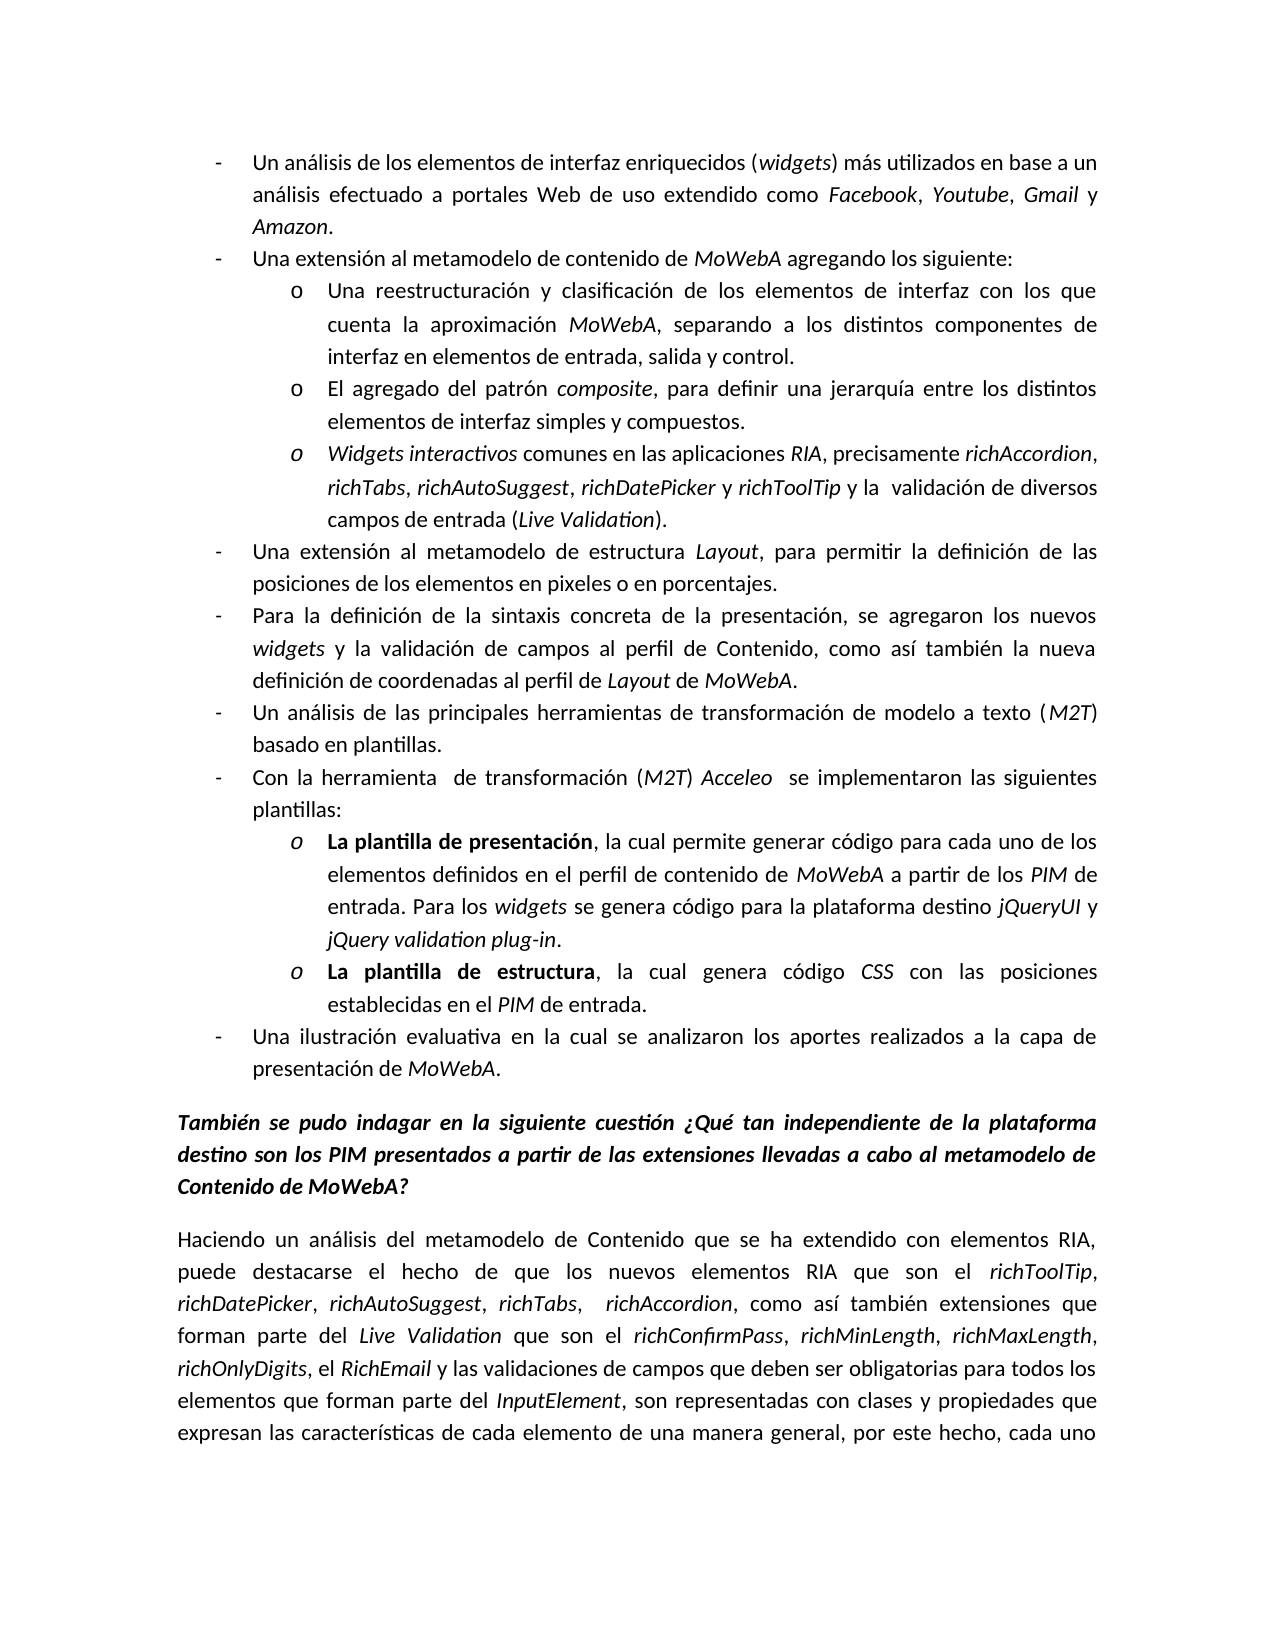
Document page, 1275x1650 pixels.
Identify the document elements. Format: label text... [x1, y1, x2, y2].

list El agregado del patrón composite, para definir una jerarquía entre los distintos elementos de interfaz simples y compuestos. [290, 374, 1098, 435]
list Para la definición de la sintaxis concreta de la presentación, se agregaron los nuevos widgets y la validación de campos al perfil de Contenido, como así también la nueva definición de coordenadas al perfil de Layout de MoWebA. [215, 602, 1098, 694]
list Widgets interactivos comunes en las aplicaciones RIA, precisamente richAccordion, richTabs, richAutoSuggest, richDatePicker y richToolTip y la validación de diversos campos de entrada (Live Validation). [290, 439, 1098, 533]
list Con la herramienta de transformación (M2T) Acceleo se implementaron las siguientes plantillas: [215, 763, 1098, 823]
list Una reestructuración y clasificación de los elementos de interfaz con los que cuenta la aproximación MoWebA, separando a los distintos componentes de interfaz en elementos de entrada, salida y control. [290, 276, 1098, 370]
list La plantilla de presentación, la cual permite generar código para cada uno de los elementos definidos en el perfil de contenido de MoWebA a partir de los PIM de entrada. Para los widgets se genera código para la plataforma destino jQueryUI y jQuery validation plug-in. [290, 827, 1098, 953]
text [177, 1225, 1098, 1446]
list La plantilla de estructura, la cual genera código CSS con las posiciones establecidas en el PIM de entrada. [290, 957, 1098, 1018]
text También se pudo indagar en la siguiente cuestión ¿Qué tan independiente de la plataforma destino son los PIM presentados a partir de las extensiones llevadas a cabo al metamodelo de Contenido de MoWebA? [177, 1108, 1098, 1200]
list Una extensión al metamodelo de contenido de MoWebA agregando los siguiente: [215, 244, 1098, 272]
list Un análisis de las principales herramientas de transformación de modelo a texto (M2T) basado en plantillas. [215, 698, 1098, 758]
list Una extensión al metamodelo de estructura Layout, para permitir la definición de las posiciones de los elementos en pixeles o en porcentajes. [215, 537, 1098, 597]
list Un análisis de los elementos de interfaz enriquecidos (widgets) más utilizados en base a un análisis efectuado a portales Web de uso extendido como Facebook, Youtube, Gmail y Amazon. [215, 148, 1098, 240]
list Una ilustración evaluativa en la cual se analizaron los aportes realizados a la capa de presentación de MoWebA. [215, 1022, 1098, 1083]
